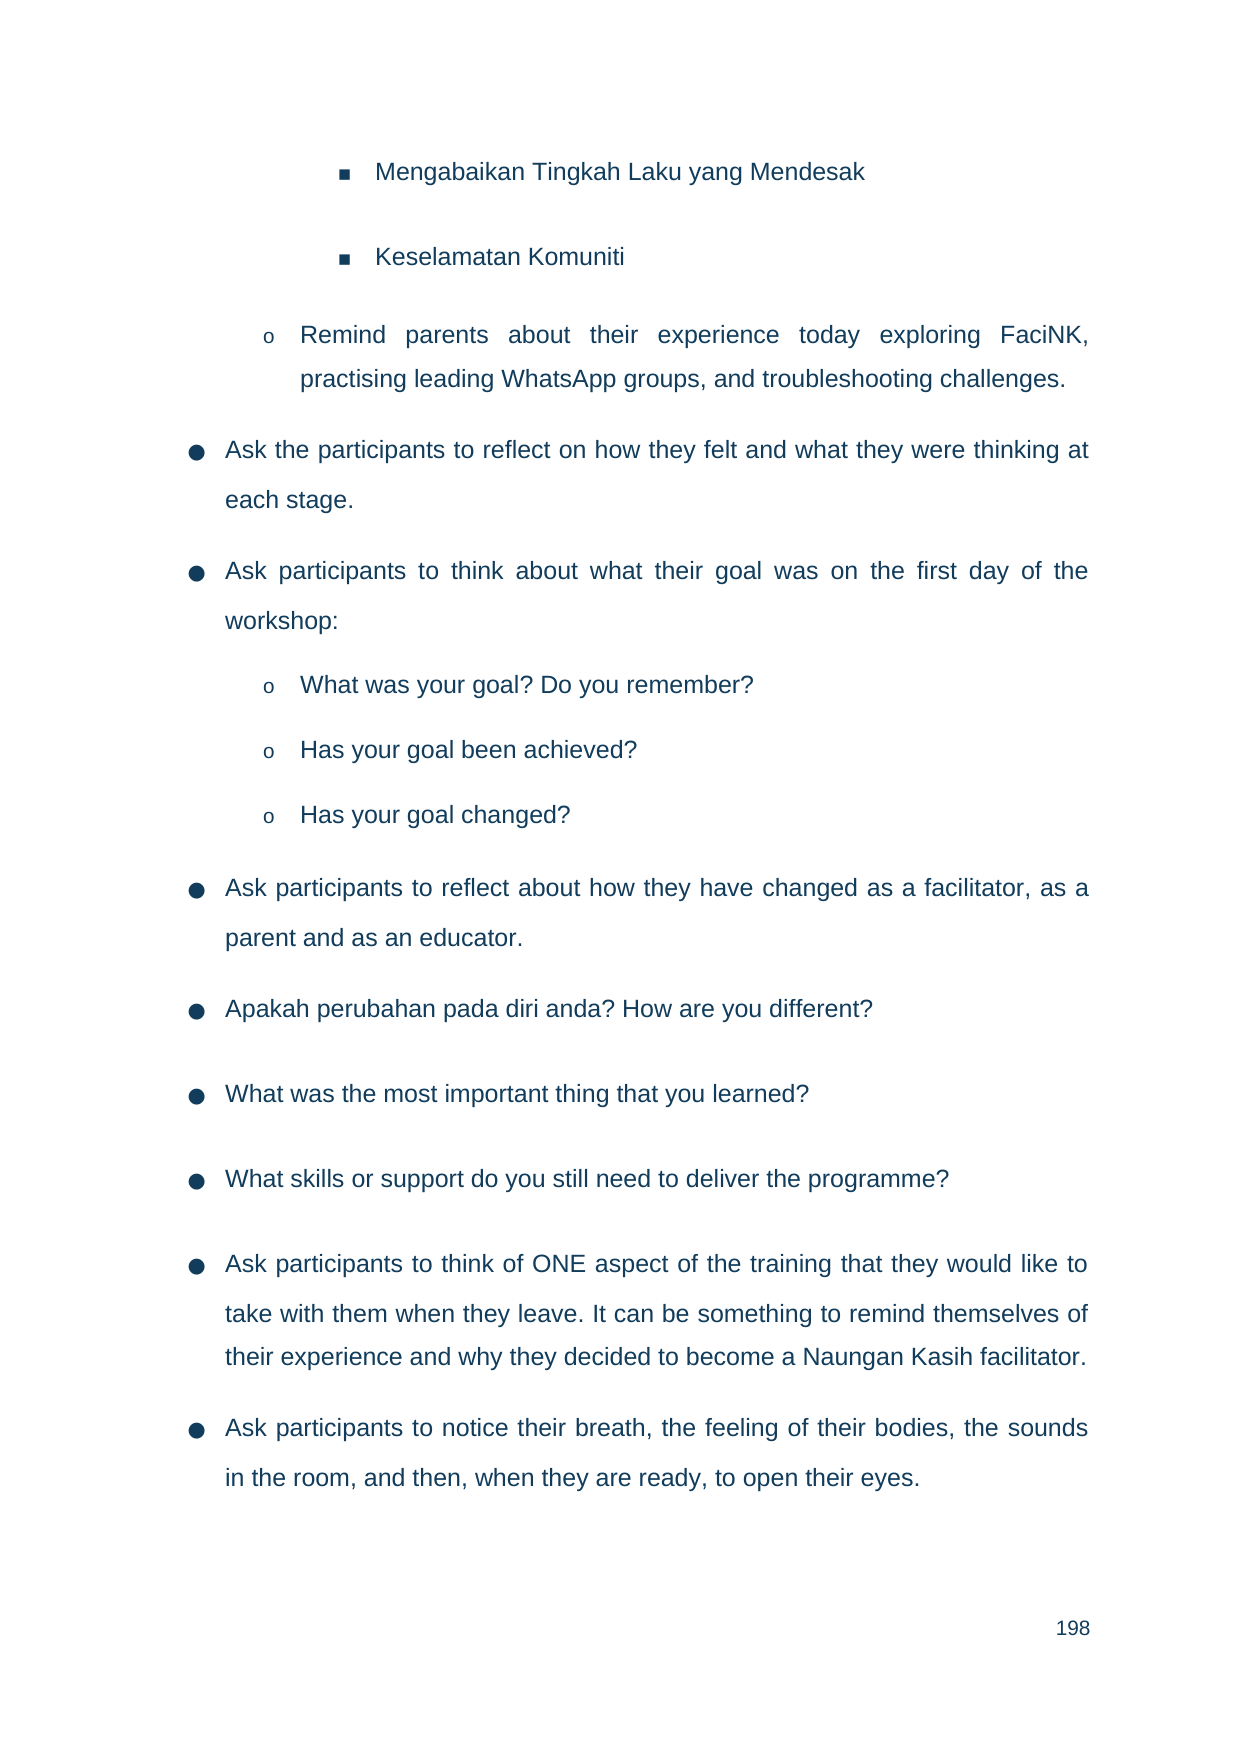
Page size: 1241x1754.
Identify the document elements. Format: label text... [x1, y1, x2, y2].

list Ask the participants to reflect on how they felt and what they were thinking at each stage. [187, 428, 1090, 514]
list Apakah perubahan pada diri anda? How are you different? [187, 987, 1090, 1029]
list Has your goal been achieved? [262, 735, 1090, 765]
list What skills or support do you still need to deliver the programme? [187, 1157, 1090, 1199]
list Ask participants to notice their breath, the feeling of their bodies, the sounds in the room, and then, when they are ready, to open their eyes. [187, 1406, 1090, 1492]
list Remind parents about their experience today exploring FaciNK, practising leading WhatsApp groups, and troubleshooting challenges. [262, 320, 1090, 393]
list Has your goal changed? [262, 801, 1090, 830]
list What was the most important thing that you learned? [187, 1072, 1090, 1114]
list Mengabaikan Tingkah Laku yang Mendesak [337, 150, 1090, 193]
list What was your goal? Do you remember? [262, 670, 1090, 699]
list Ask participants to think of ONE aspect of the training that they would like to take with them when they leave. It can be something to remind themselves of their experience and why they decided to become a Naungan Kasih facilitator. [187, 1242, 1090, 1371]
list Ask participants to think about what their goal was on the first day of the workshop: [187, 549, 1090, 635]
list Ask participants to reflect about how they have changed as a facilitator, as a parent and as an educator. [187, 866, 1090, 952]
list Keselamatan Komuniti [337, 235, 1090, 278]
